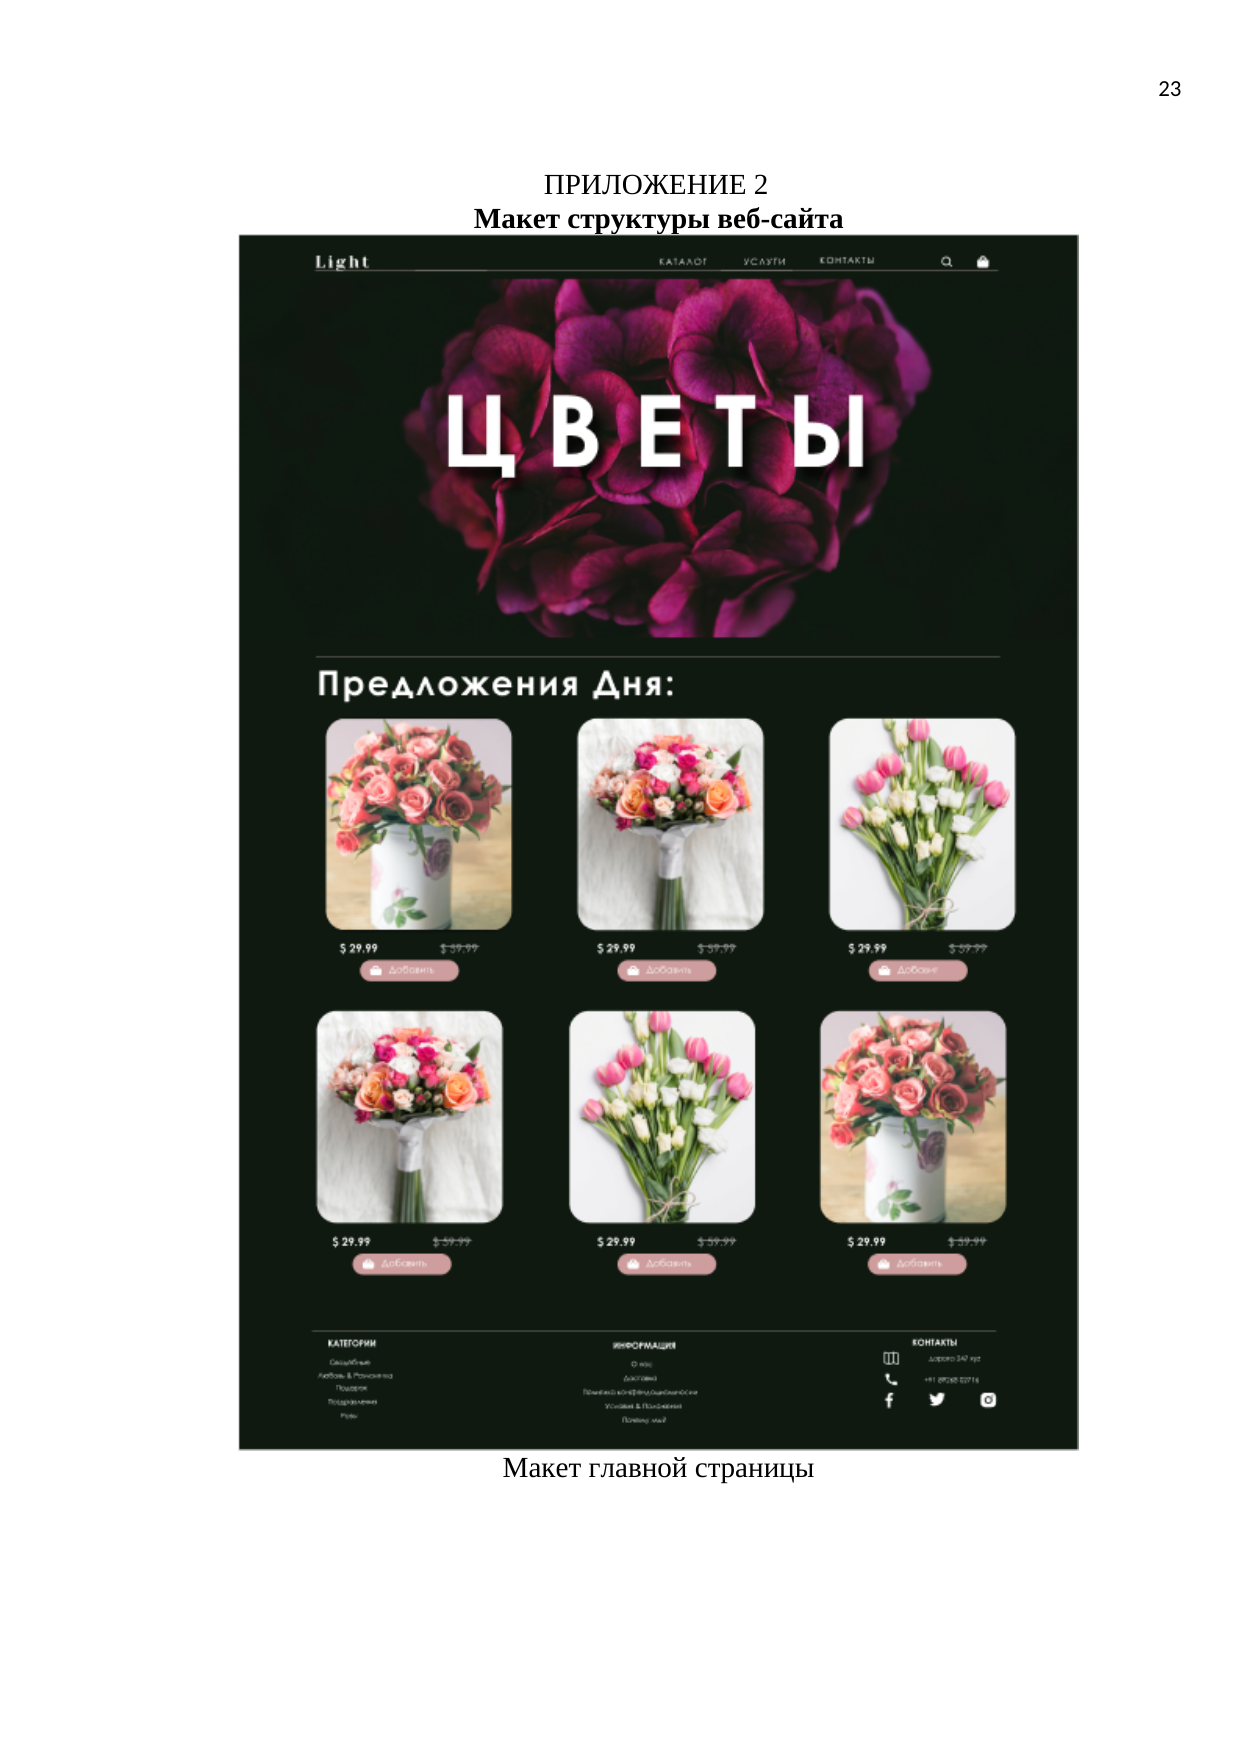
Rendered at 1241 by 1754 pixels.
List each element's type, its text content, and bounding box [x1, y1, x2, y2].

text ПРИЛОЖЕНИЕ 2 Макет структуры веб-сайта [136, 167, 1181, 234]
text Макет главной страницы [136, 1450, 1181, 1484]
picture [238, 234, 1079, 1451]
